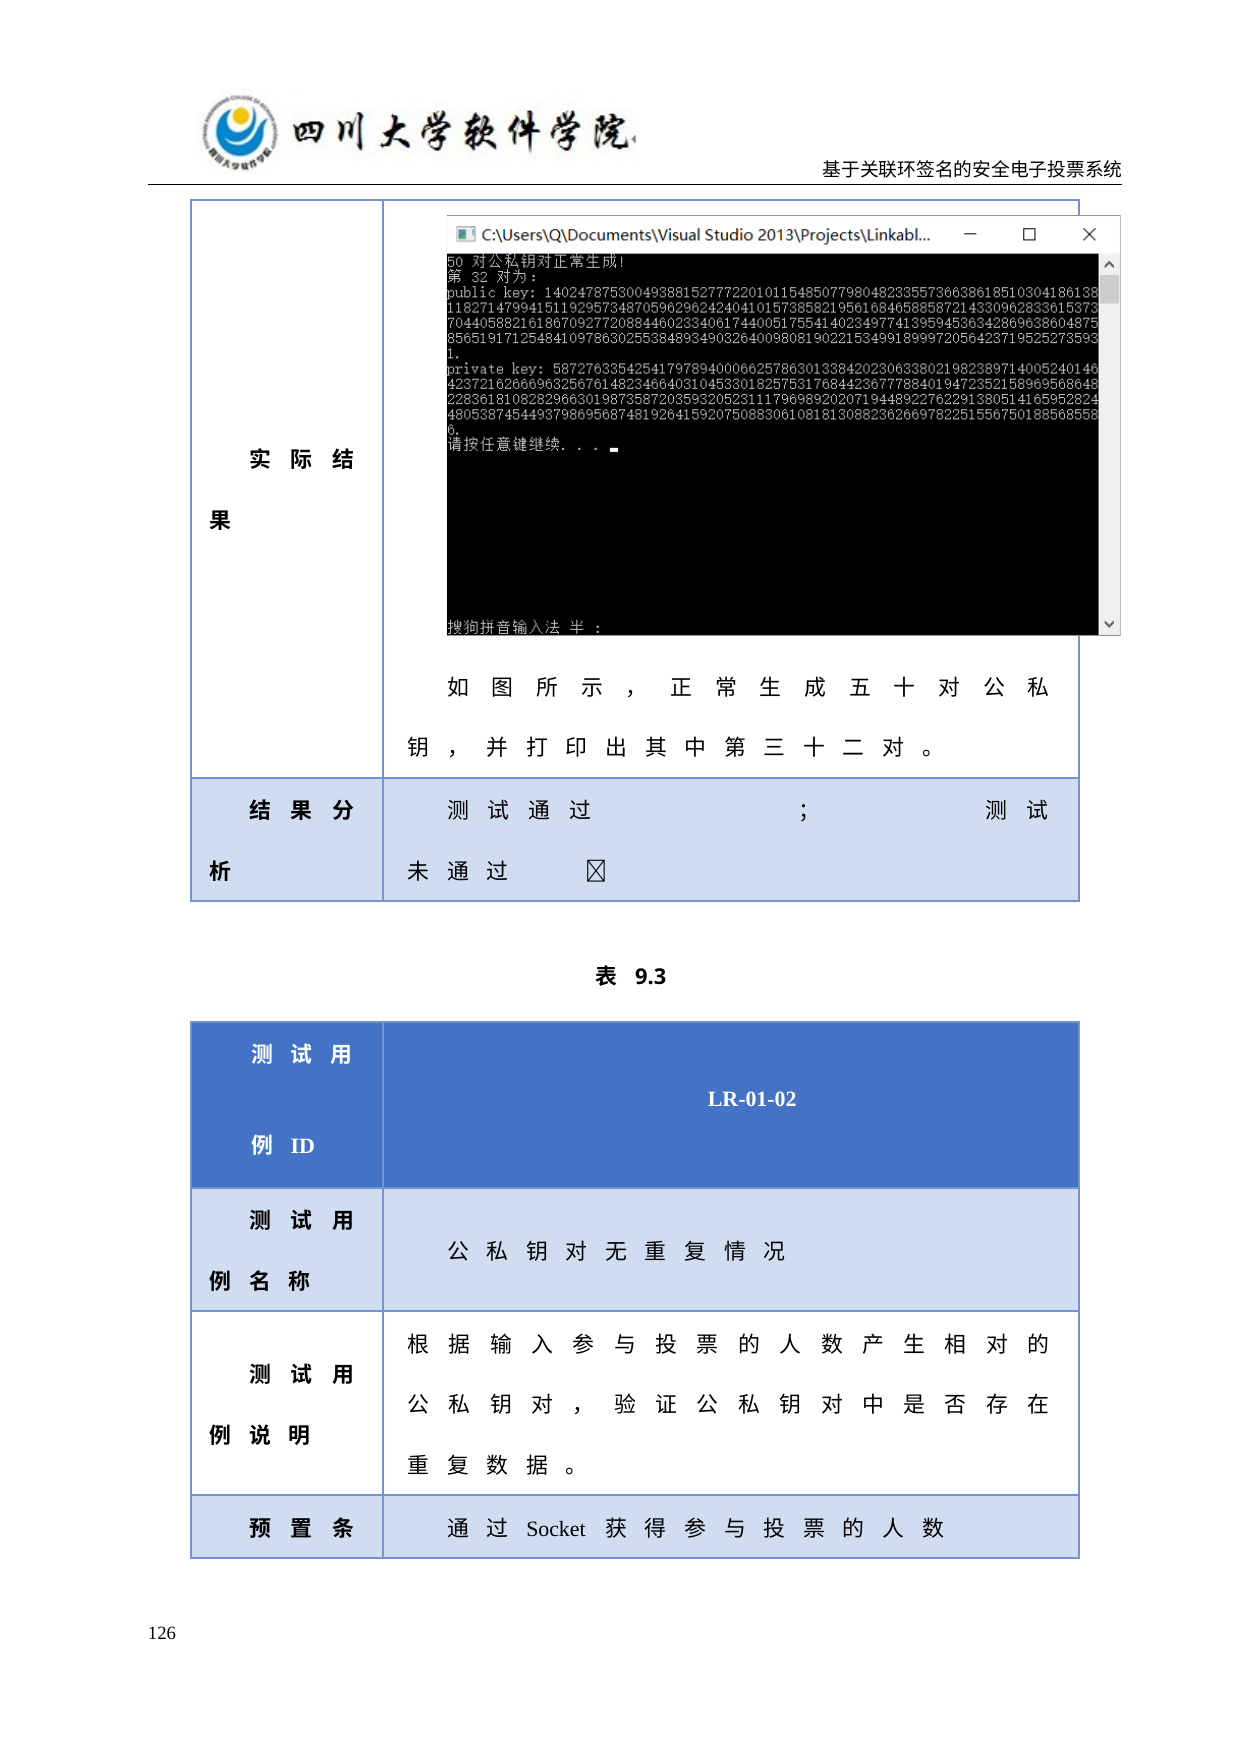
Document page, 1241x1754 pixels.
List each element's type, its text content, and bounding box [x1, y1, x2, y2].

table_cell 预置条件 [192, 1496, 382, 1557]
table_header 测试用例ID [192, 1023, 382, 1187]
table_header LR-01-02 [384, 1023, 1078, 1187]
table_cell 根据输入参与投票的人数产生相对的公私钥对，验证公私钥对中是否存在重复数据。 [384, 1312, 1078, 1494]
table_cell 测试通过 ； 测试未通过 [384, 779, 1078, 900]
text 表9.3 [150, 945, 1120, 1006]
table_cell 公私钥对无重复情况 [384, 1189, 1078, 1310]
table_cell 测试用例名称 [192, 1189, 382, 1310]
table_cell 结果分析 [192, 779, 382, 900]
table_cell 实际结果 [192, 201, 382, 777]
picture [446, 215, 1121, 636]
table_cell 如图所示，正常生成五十对公私钥，并打印出其中第三十二对。 [384, 201, 1078, 777]
table_cell 通过Socket获得参与投票的人数 [384, 1496, 1078, 1557]
picture [197, 88, 639, 177]
table_cell 测试用例说明 [192, 1312, 382, 1494]
